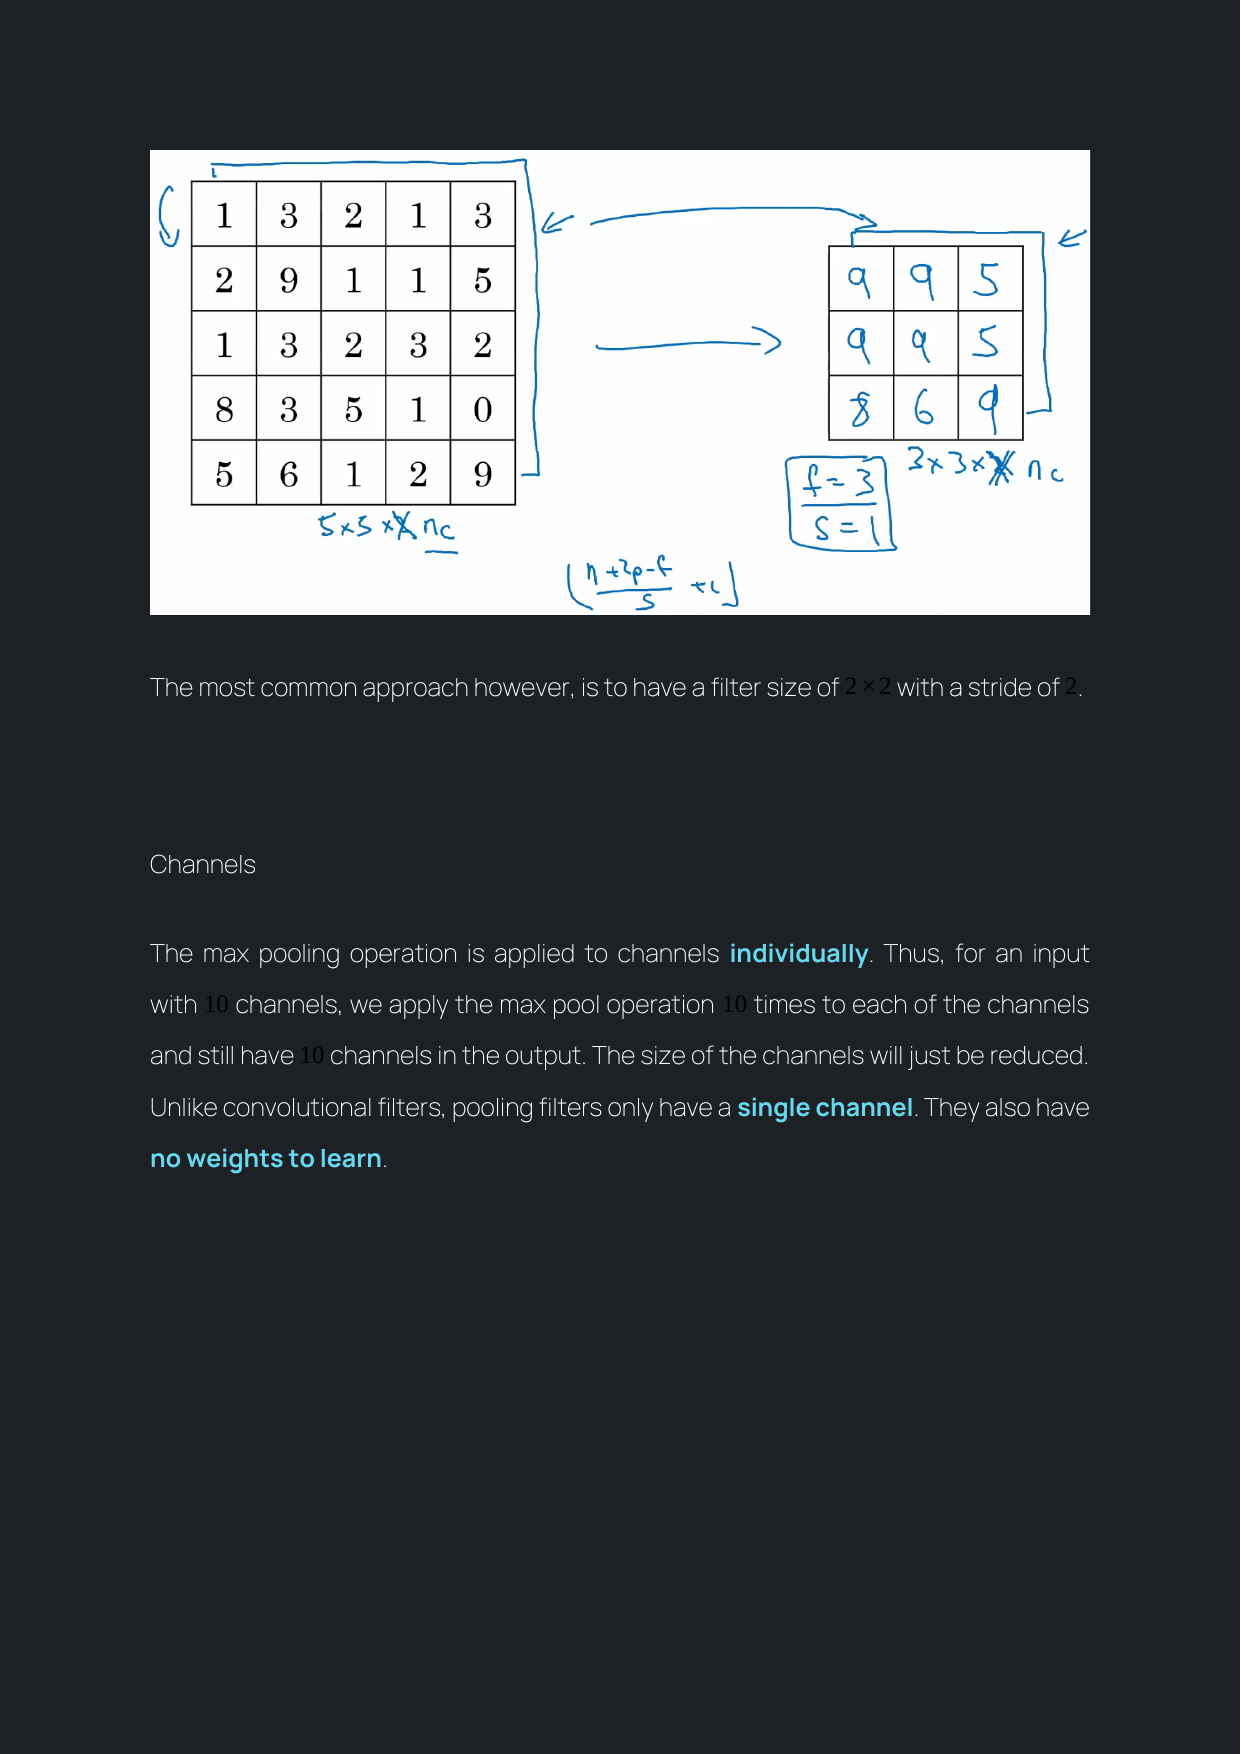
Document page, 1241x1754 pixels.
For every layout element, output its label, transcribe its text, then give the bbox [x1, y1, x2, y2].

text The max pooling operation is applied to channels individually. Thus, for an input with channels, we apply the max pool operation times to each of the channels and still have channels in the output. The size of the channels will just be reduced. Unlike convolutional filters, pooling filters only have a single channel. They also have no weights to learn. [150, 936, 1090, 1175]
text The most common approach however, is to have a filter size of with a stride of . [150, 669, 1090, 703]
subtitle Channels [150, 847, 1090, 881]
picture [150, 150, 1091, 615]
